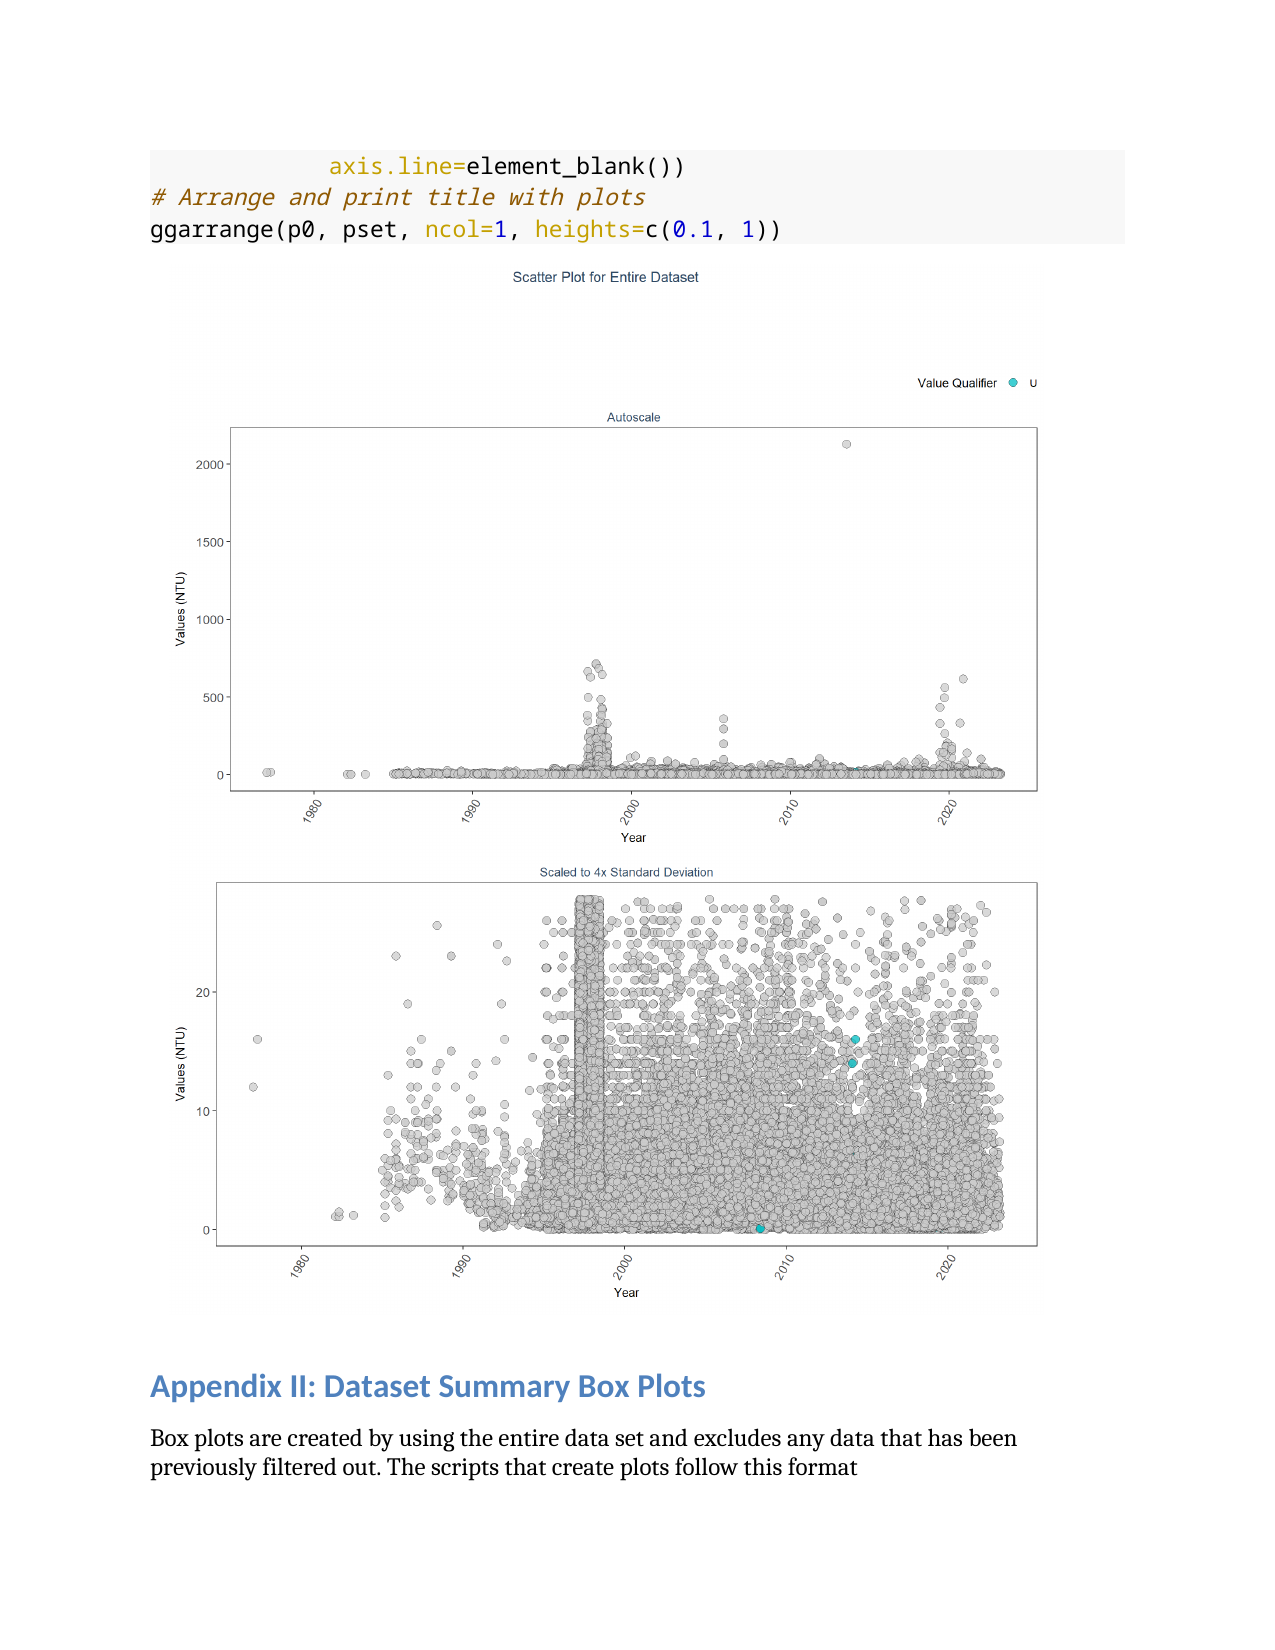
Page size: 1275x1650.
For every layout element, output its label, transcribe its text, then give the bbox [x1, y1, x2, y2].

picture [168, 264, 1044, 1315]
text Box plots are created by using the entire data set and excludes any data that has been previously filtered out. The scripts that create plots follow this format [150, 1424, 1125, 1482]
subtitle Appendix II: Dataset Summary Box Plots [150, 1364, 1125, 1405]
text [150, 150, 1125, 244]
